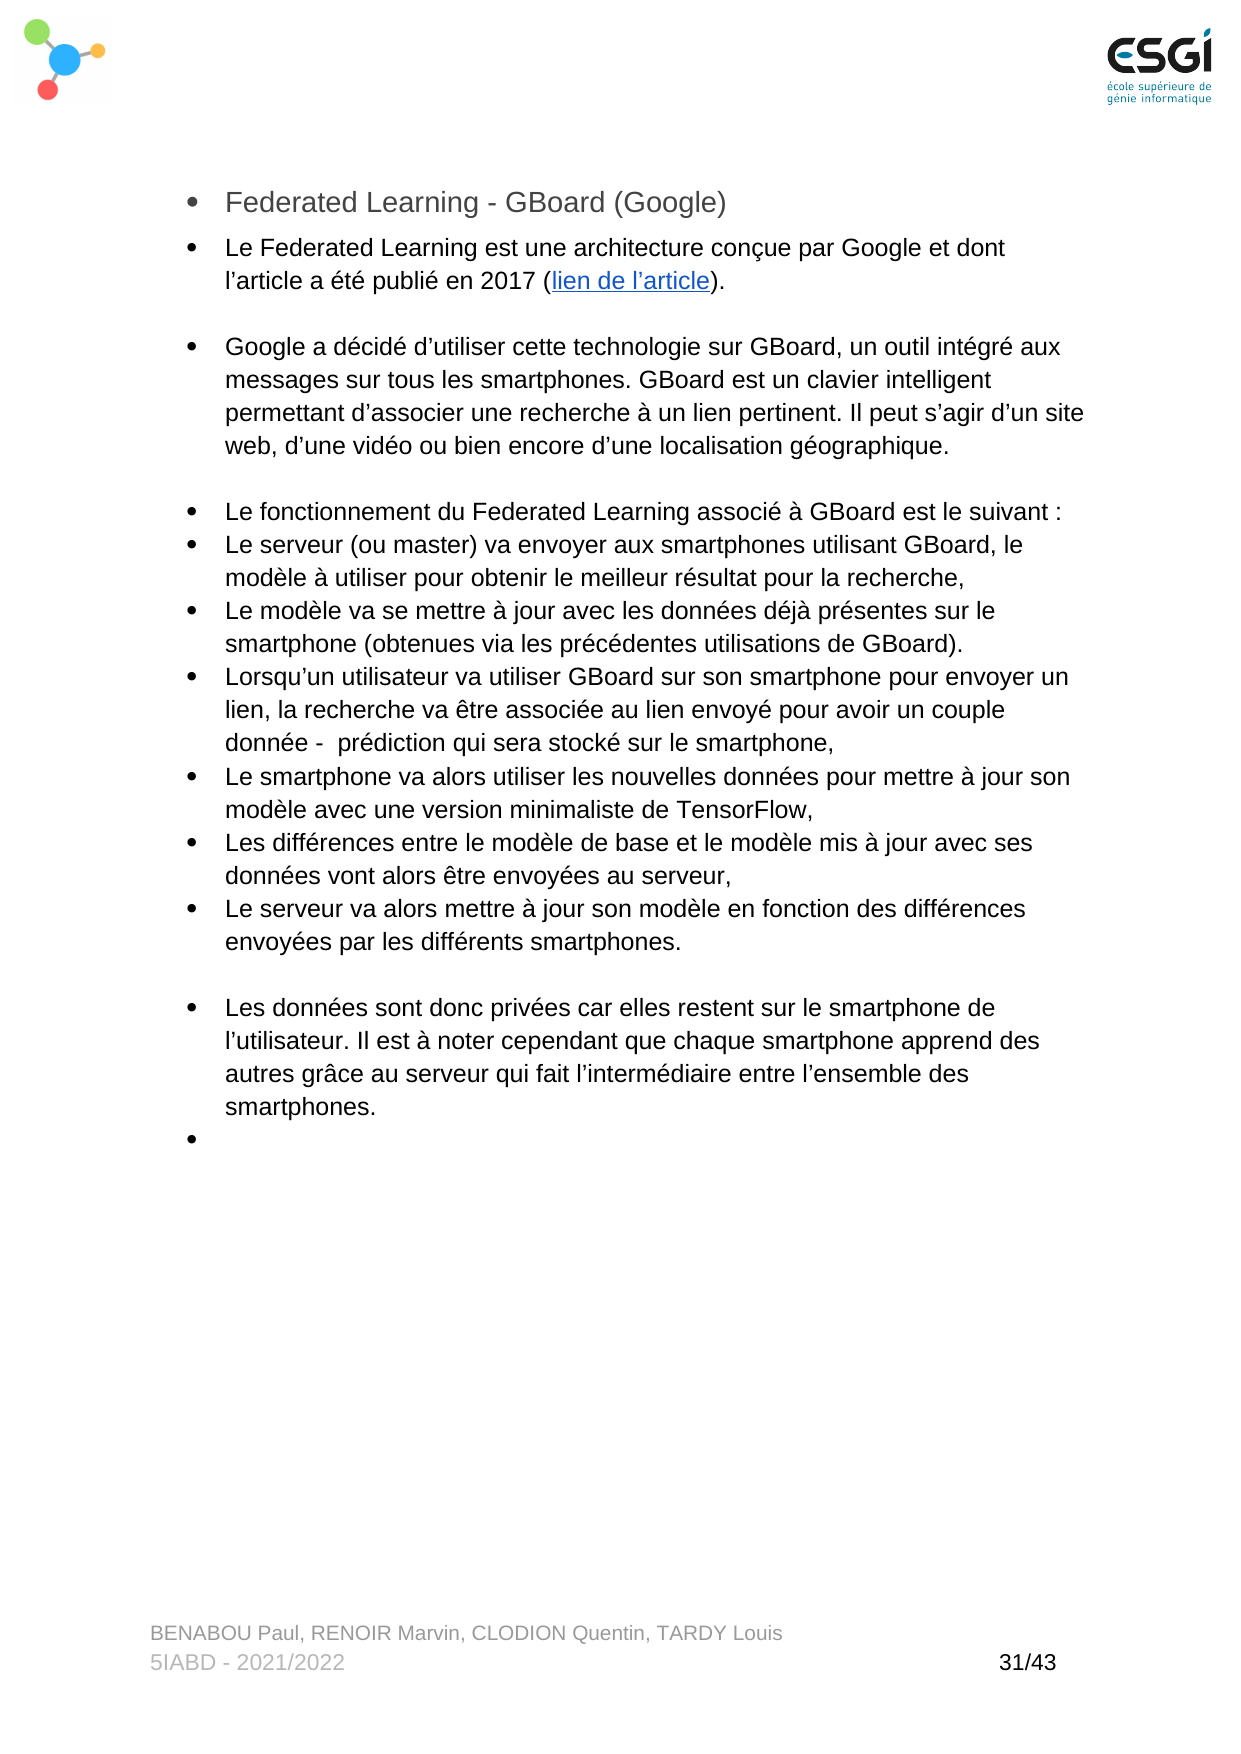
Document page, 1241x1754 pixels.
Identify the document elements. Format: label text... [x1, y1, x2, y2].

list Les données sont donc privées car elles restent sur le smartphone de l’utilisateur. Il est à noter cependant que chaque smartphone apprend des autres grâce au serveur qui fait l’intermédiaire entre l’ensemble des smartphones. [187, 993, 1090, 1121]
list Lorsqu’un utilisateur va utiliser GBoard sur son smartphone pour envoyer un lien, la recherche va être associée au lien envoyé pour avoir un couple donnée - prédiction qui sera stocké sur le smartphone, [187, 662, 1090, 757]
list Le serveur va alors mettre à jour son modèle en fonction des différences envoyées par les différents smartphones. [187, 894, 1090, 956]
list Le smartphone va alors utiliser les nouvelles données pour mettre à jour son modèle avec une version minimaliste de TensorFlow, [187, 761, 1090, 823]
list Les différences entre le modèle de base et le modèle mis à jour avec ses données vont alors être envoyées au serveur, [187, 828, 1090, 889]
list Le fonctionnement du Federated Learning associé à GBoard est le suivant : [187, 497, 1090, 526]
subtitle Federated Learning - GBoard (Google) [187, 185, 1090, 219]
picture [14, 18, 114, 106]
list Le modèle va se mettre à jour avec les données déjà présentes sur le smartphone (obtenues via les précédentes utilisations de GBoard). [187, 596, 1090, 658]
list Le serveur (ou master) va envoyer aux smartphones utilisant GBoard, le modèle à utiliser pour obtenir le meilleur résultat pour la recherche, [187, 530, 1090, 592]
list Google a décidé d’utiliser cette technologie sur GBoard, un outil intégré aux messages sur tous les smartphones. GBoard est un clavier intelligent permettant d’associer une recherche à un lien pertinent. Il peut s’agir d’un site web, d’une vidéo ou bien encore d’une localisation géographique. [187, 332, 1090, 459]
list Le Federated Learning est une architecture conçue par Google et dont l’article a été publié en 2017 (lien de l’article). [187, 232, 1090, 294]
picture [1090, 18, 1228, 114]
